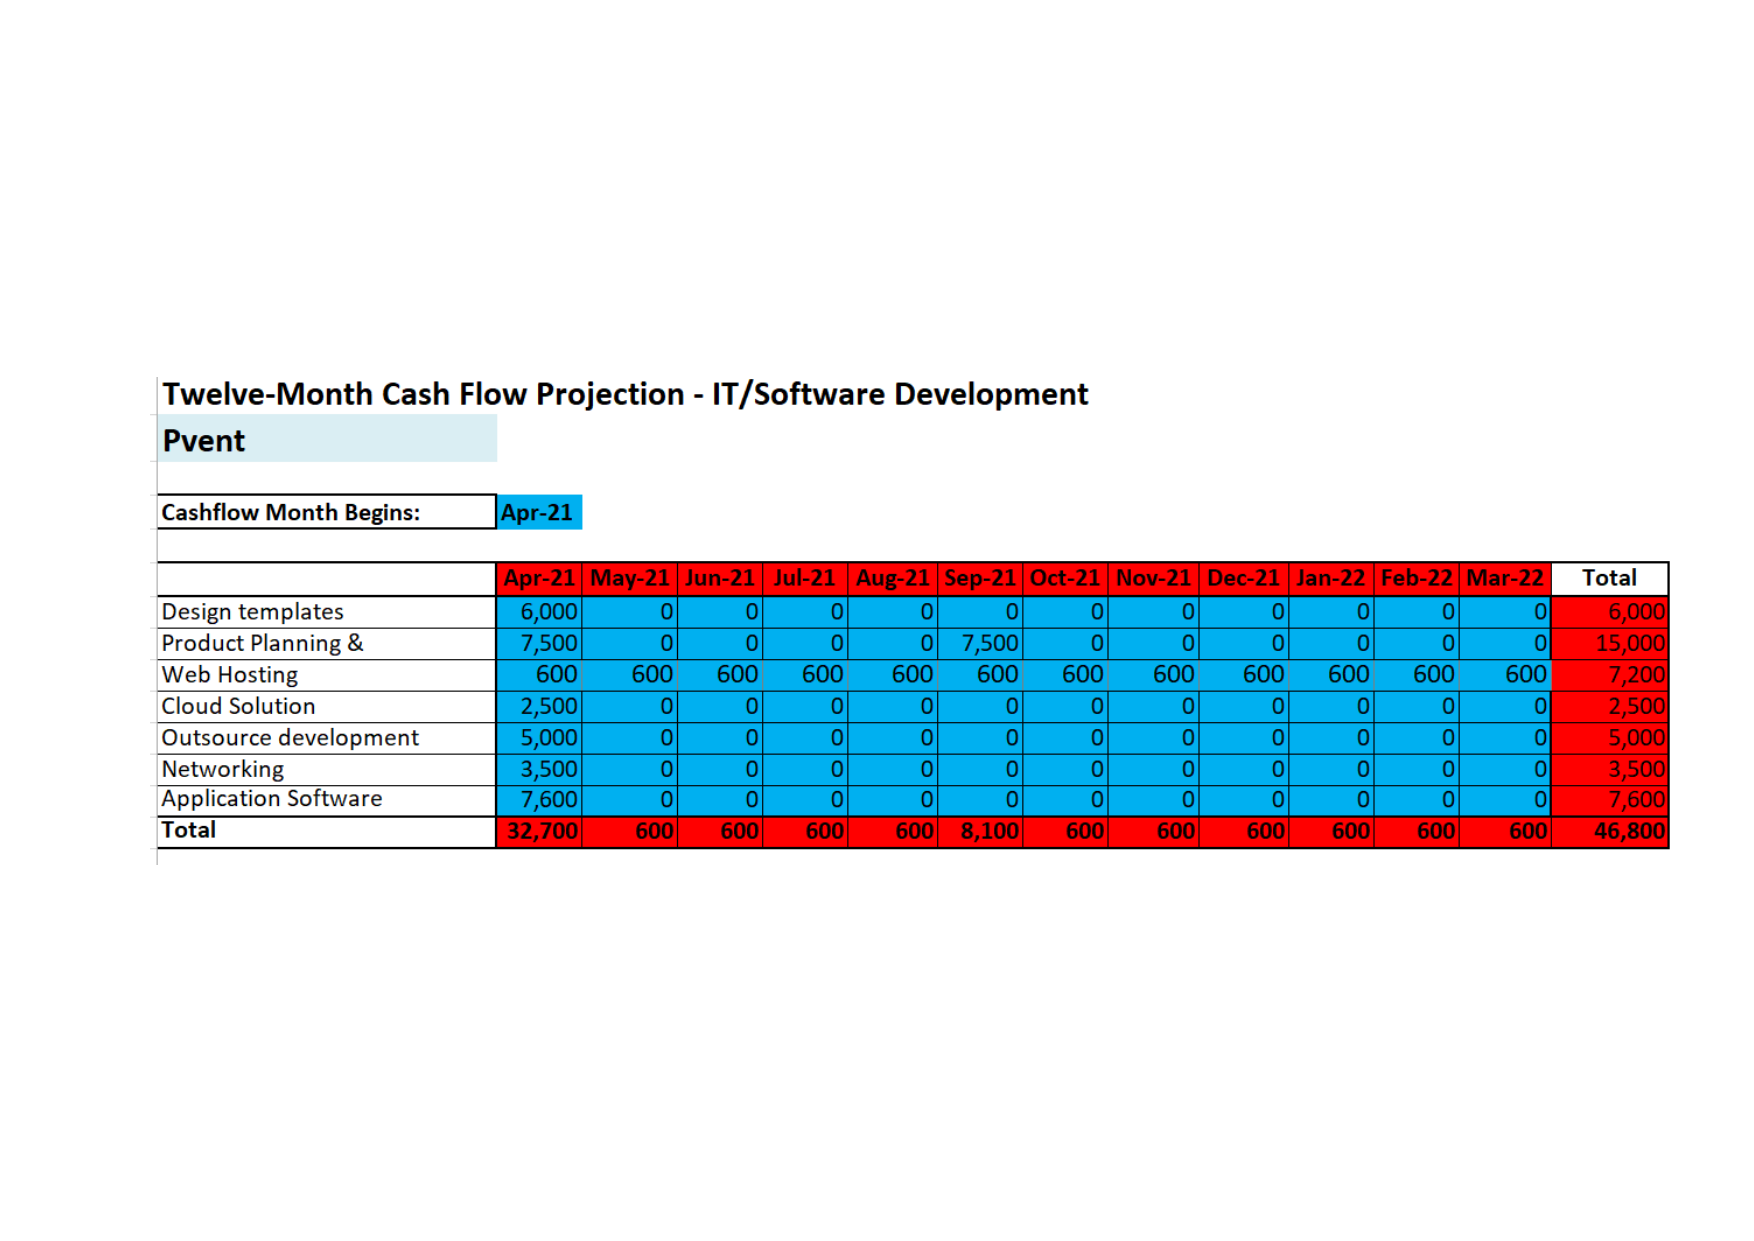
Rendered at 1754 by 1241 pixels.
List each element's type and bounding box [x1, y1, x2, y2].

picture [150, 377, 1693, 865]
